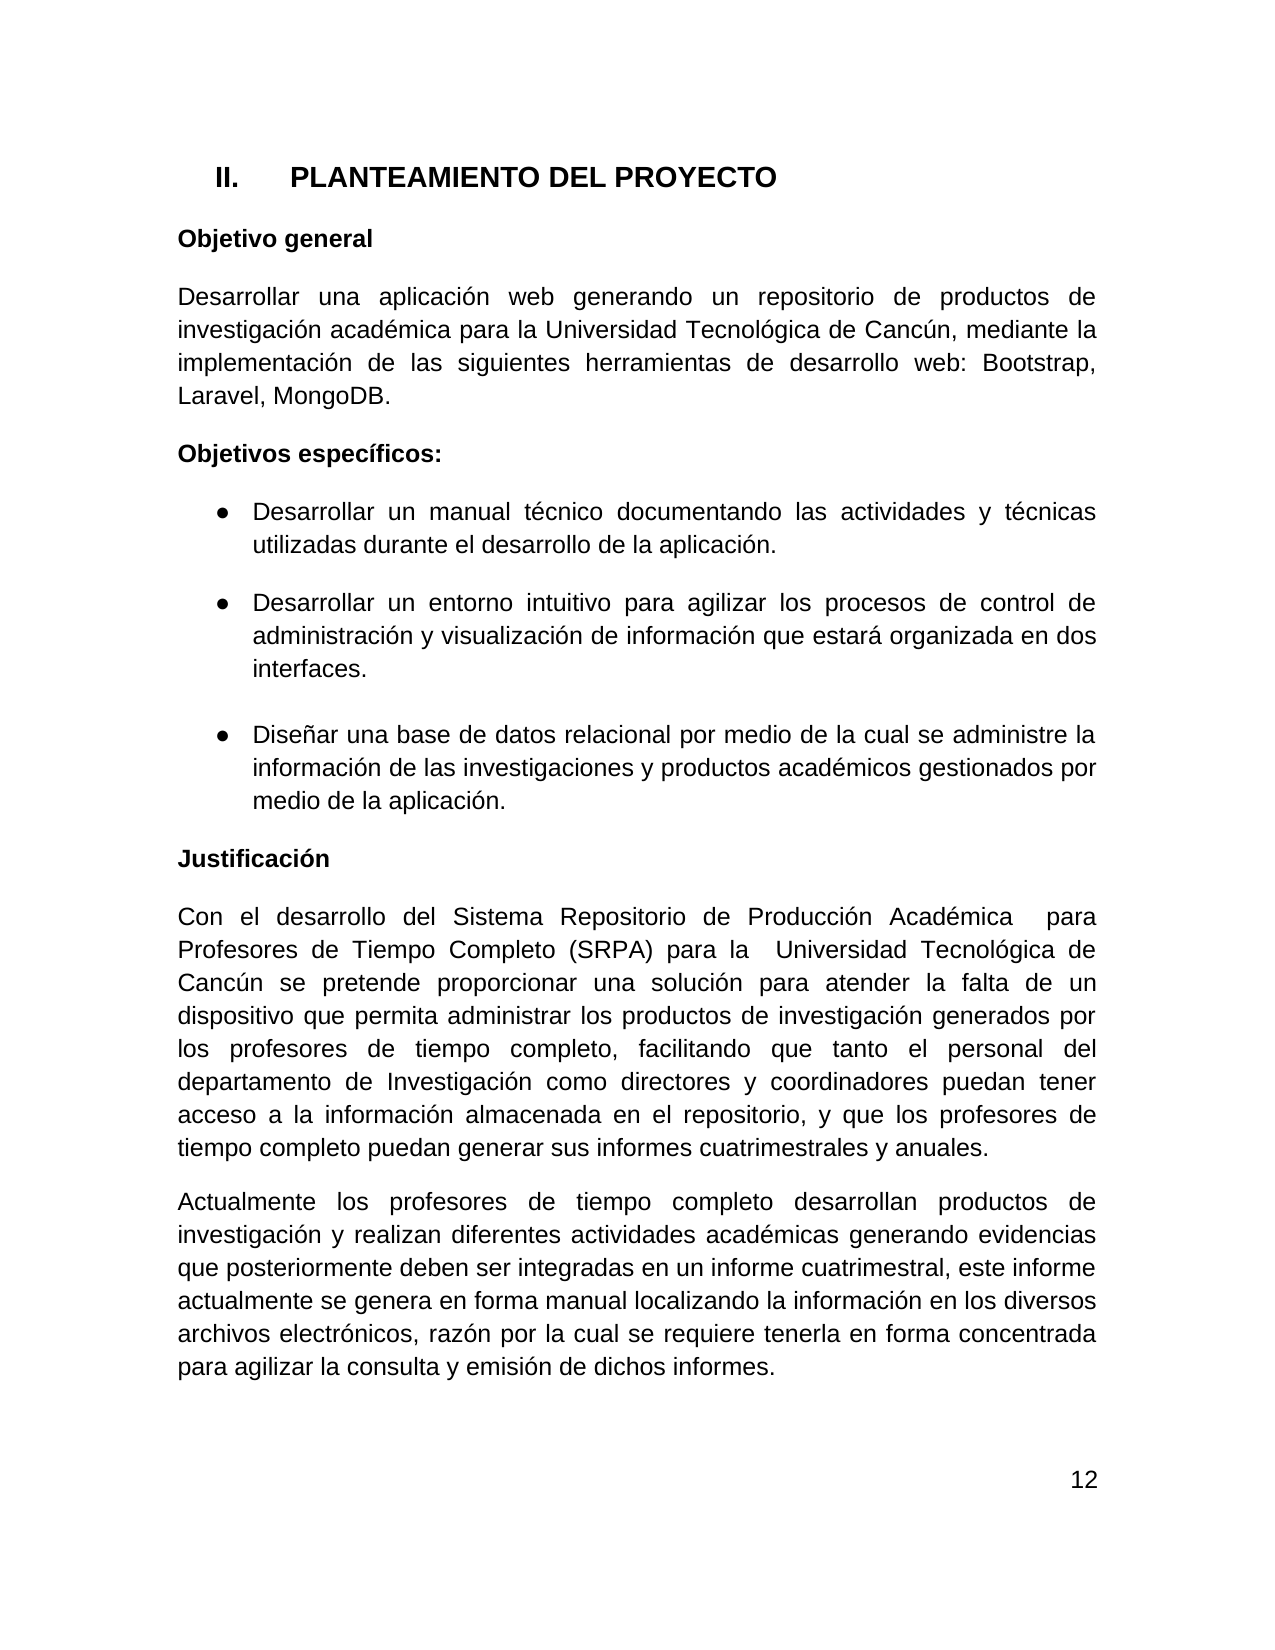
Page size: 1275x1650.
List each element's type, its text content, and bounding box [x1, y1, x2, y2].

list Diseñar una base de datos relacional por medio de la cual se administre la información de las investigaciones y productos académicos gestionados por medio de la aplicación. [215, 720, 1098, 815]
text Actualmente los profesores de tiempo completo desarrollan productos de investigación y realizan diferentes actividades académicas generando evidencias que posteriormente deben ser integradas en un informe cuatrimestral, este informe actualmente se genera en forma manual localizando la información en los diversos archivos electrónicos, razón por la cual se requiere tenerla en forma concentrada para agilizar la consulta y emisión de dichos informes. [177, 1187, 1098, 1381]
text Con el desarrollo del Sistema Repositorio de Producción Académica para Profesores de Tiempo Completo (SRPA) para la Universidad Tecnológica de Cancún se pretende proporcionar una solución para atender la falta de un dispositivo que permita administrar los productos de investigación generados por los profesores de tiempo completo, facilitando que tanto el personal del departamento de Investigación como directores y coordinadores puedan tener acceso a la información almacenada en el repositorio, y que los profesores de tiempo completo puedan generar sus informes cuatrimestrales y anuales. [177, 902, 1098, 1162]
text Desarrollar una aplicación web generando un repositorio de productos de investigación académica para la Universidad Tecnológica de Cancún, mediante la implementación de las siguientes herramientas de desarrollo web: Bootstrap, Laravel, MongoDB. [177, 282, 1098, 409]
subtitle Justificación [177, 844, 1098, 873]
list Desarrollar un entorno intuitivo para agilizar los procesos de control de administración y visualización de información que estará organizada en dos interfaces. [215, 588, 1098, 716]
subtitle PLANTEAMIENTO DEL PROYECTO [215, 160, 1098, 194]
subtitle Objetivo general [177, 224, 1098, 252]
subtitle Objetivos específicos: [177, 439, 1098, 467]
list Desarrollar un manual técnico documentando las actividades y técnicas utilizadas durante el desarrollo de la aplicación. [215, 497, 1098, 558]
